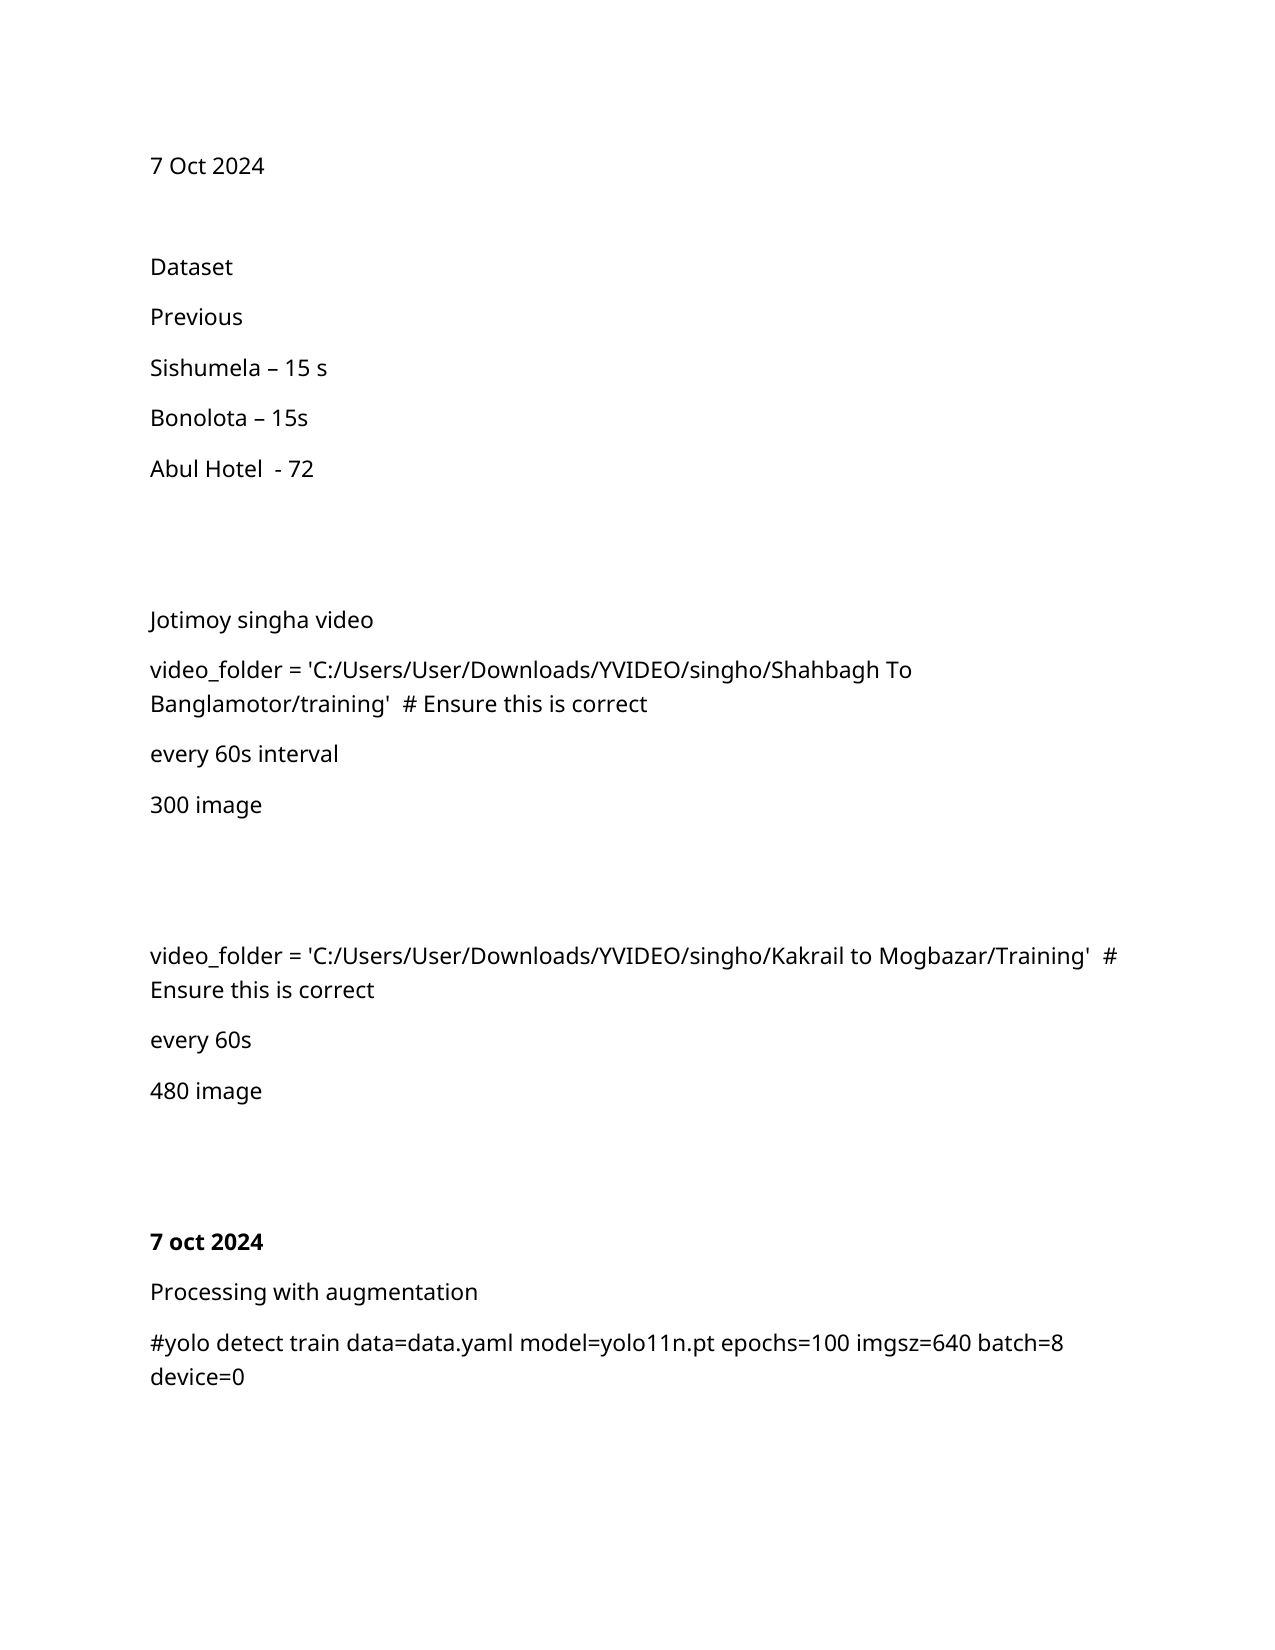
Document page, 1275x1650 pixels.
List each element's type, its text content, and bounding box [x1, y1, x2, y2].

text Processing with augmentation [150, 1276, 1125, 1307]
text Bonolota – 15s [150, 402, 1125, 433]
text Dataset [150, 251, 1125, 282]
text Previous [150, 301, 1125, 332]
text Jotimoy singha video [150, 604, 1125, 635]
text #yolo detect train data=data.yaml model=yolo11n.pt epochs=100 imgsz=640 batch=8 device=0 [150, 1327, 1125, 1392]
text 7 oct 2024 [150, 1226, 1125, 1257]
text 300 image [150, 789, 1125, 820]
text 480 image [150, 1074, 1125, 1106]
text video_folder = 'C:/Users/User/Downloads/YVIDEO/singho/Kakrail to Mogbazar/Training' # Ensure this is correct [150, 940, 1125, 1005]
text Abul Hotel - 72 [150, 452, 1125, 484]
text every 60s [150, 1024, 1125, 1055]
text every 60s interval [150, 738, 1125, 769]
text video_folder = 'C:/Users/User/Downloads/YVIDEO/singho/Shahbagh To Banglamotor/training' # Ensure this is correct [150, 654, 1125, 719]
text 7 Oct 2024 [150, 150, 1125, 181]
text Sishumela – 15 s [150, 352, 1125, 383]
